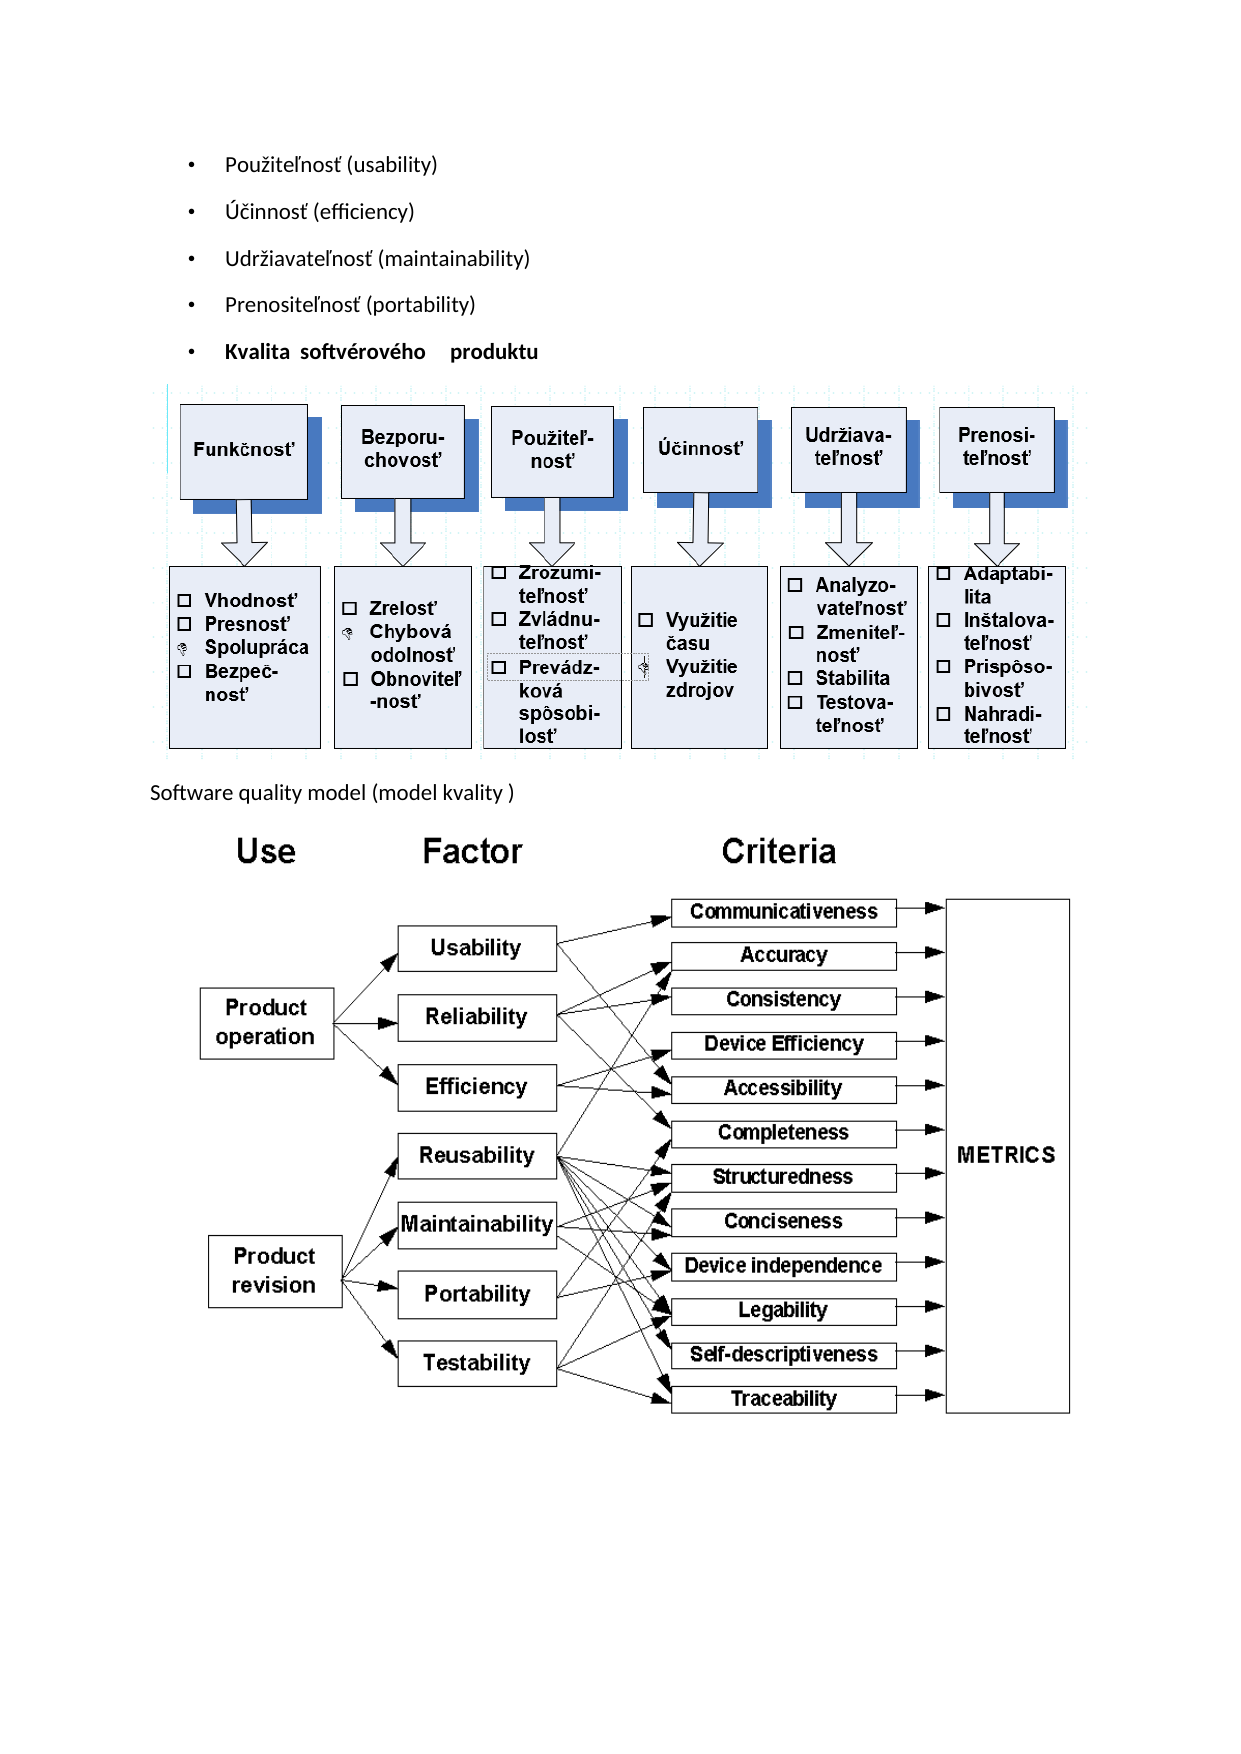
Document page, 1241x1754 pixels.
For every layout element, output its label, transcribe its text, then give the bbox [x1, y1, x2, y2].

list Prenositeľnosť (portability) [187, 291, 1090, 319]
text Software quality model (model kvality ) [150, 778, 1090, 807]
list Udržiavateľnosť (maintainability) [187, 244, 1090, 272]
list Účinnosť (efficiency) [187, 197, 1090, 225]
picture [149, 820, 1124, 1437]
list Kvalita softvérového produktu [187, 337, 1090, 366]
picture [150, 384, 1091, 760]
list Použiteľnosť (usability) [187, 150, 1090, 178]
